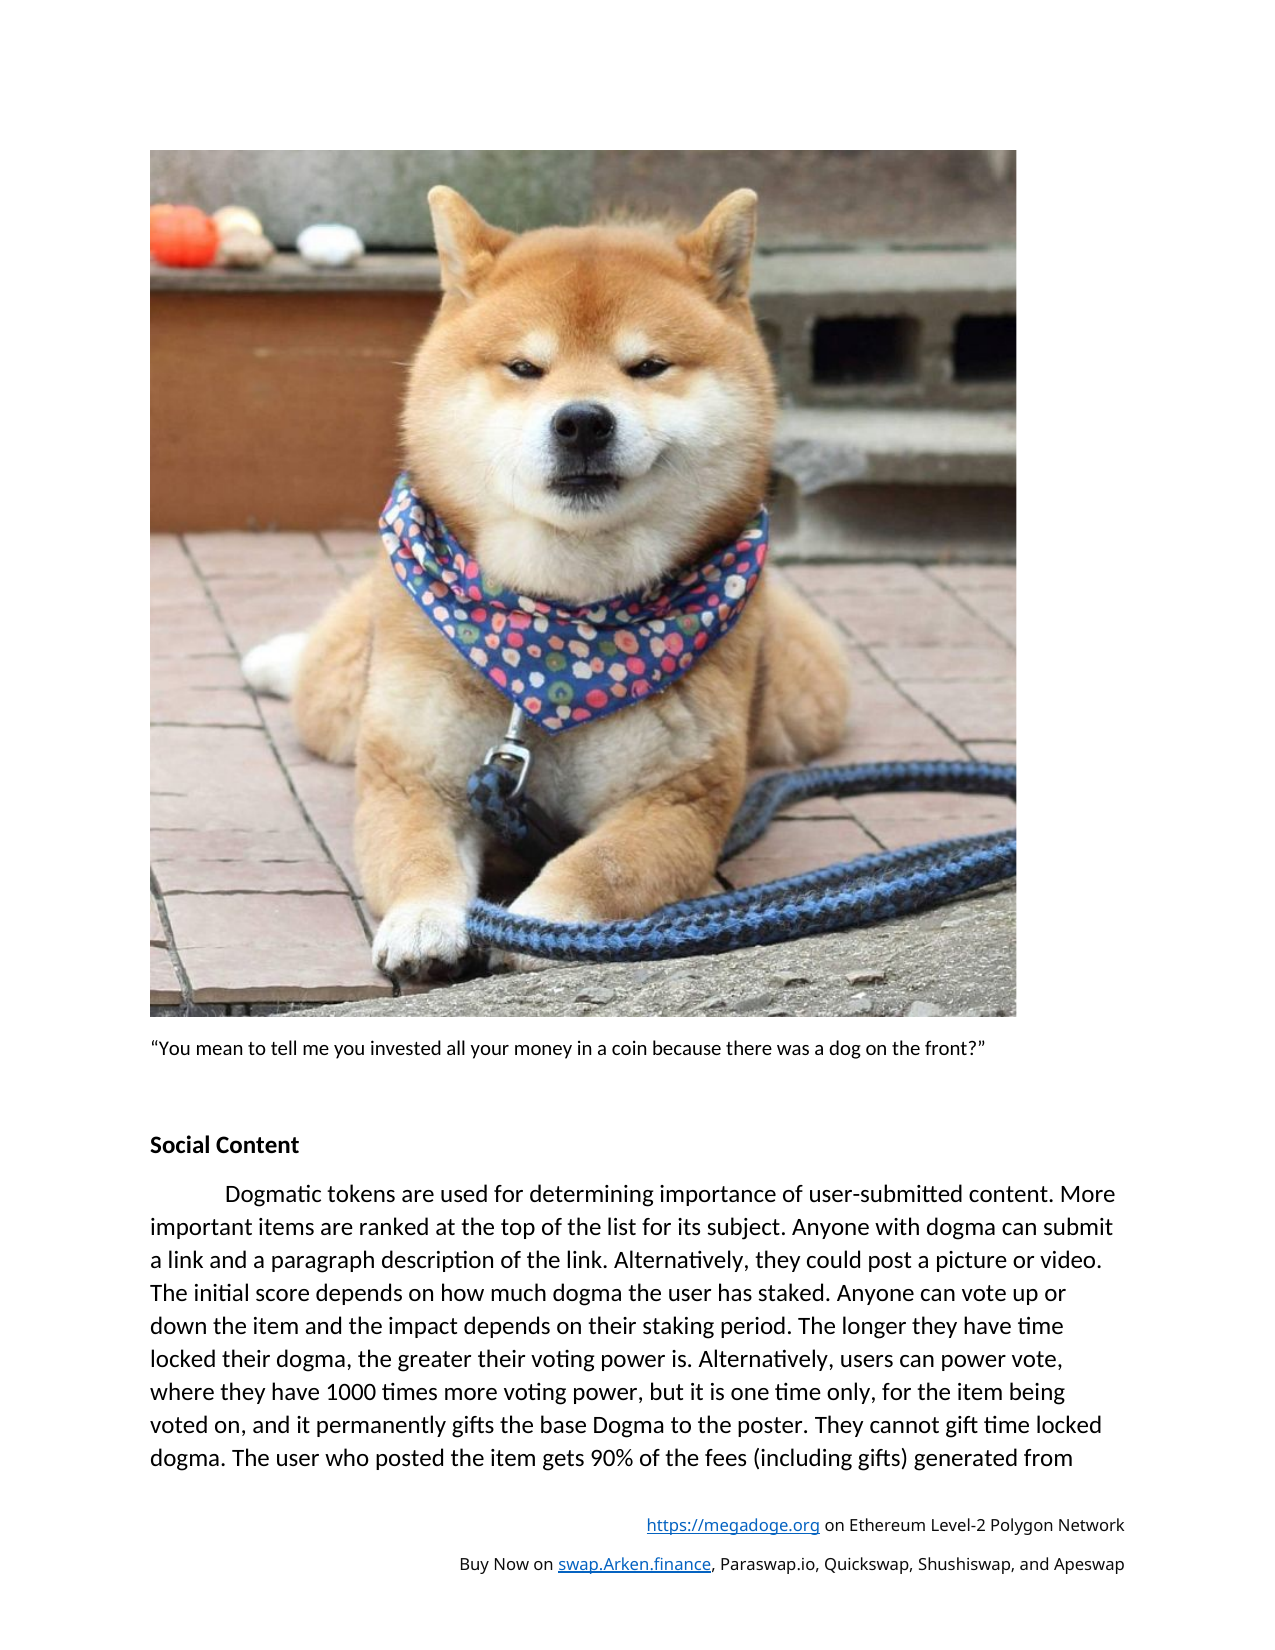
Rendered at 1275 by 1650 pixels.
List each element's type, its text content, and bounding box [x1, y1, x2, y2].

text “You mean to tell me you invested all your money in a coin because there was a dog on the front?” [150, 1035, 1125, 1061]
text Social Content [150, 1129, 1125, 1159]
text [150, 1178, 1125, 1472]
picture [150, 150, 1017, 1017]
